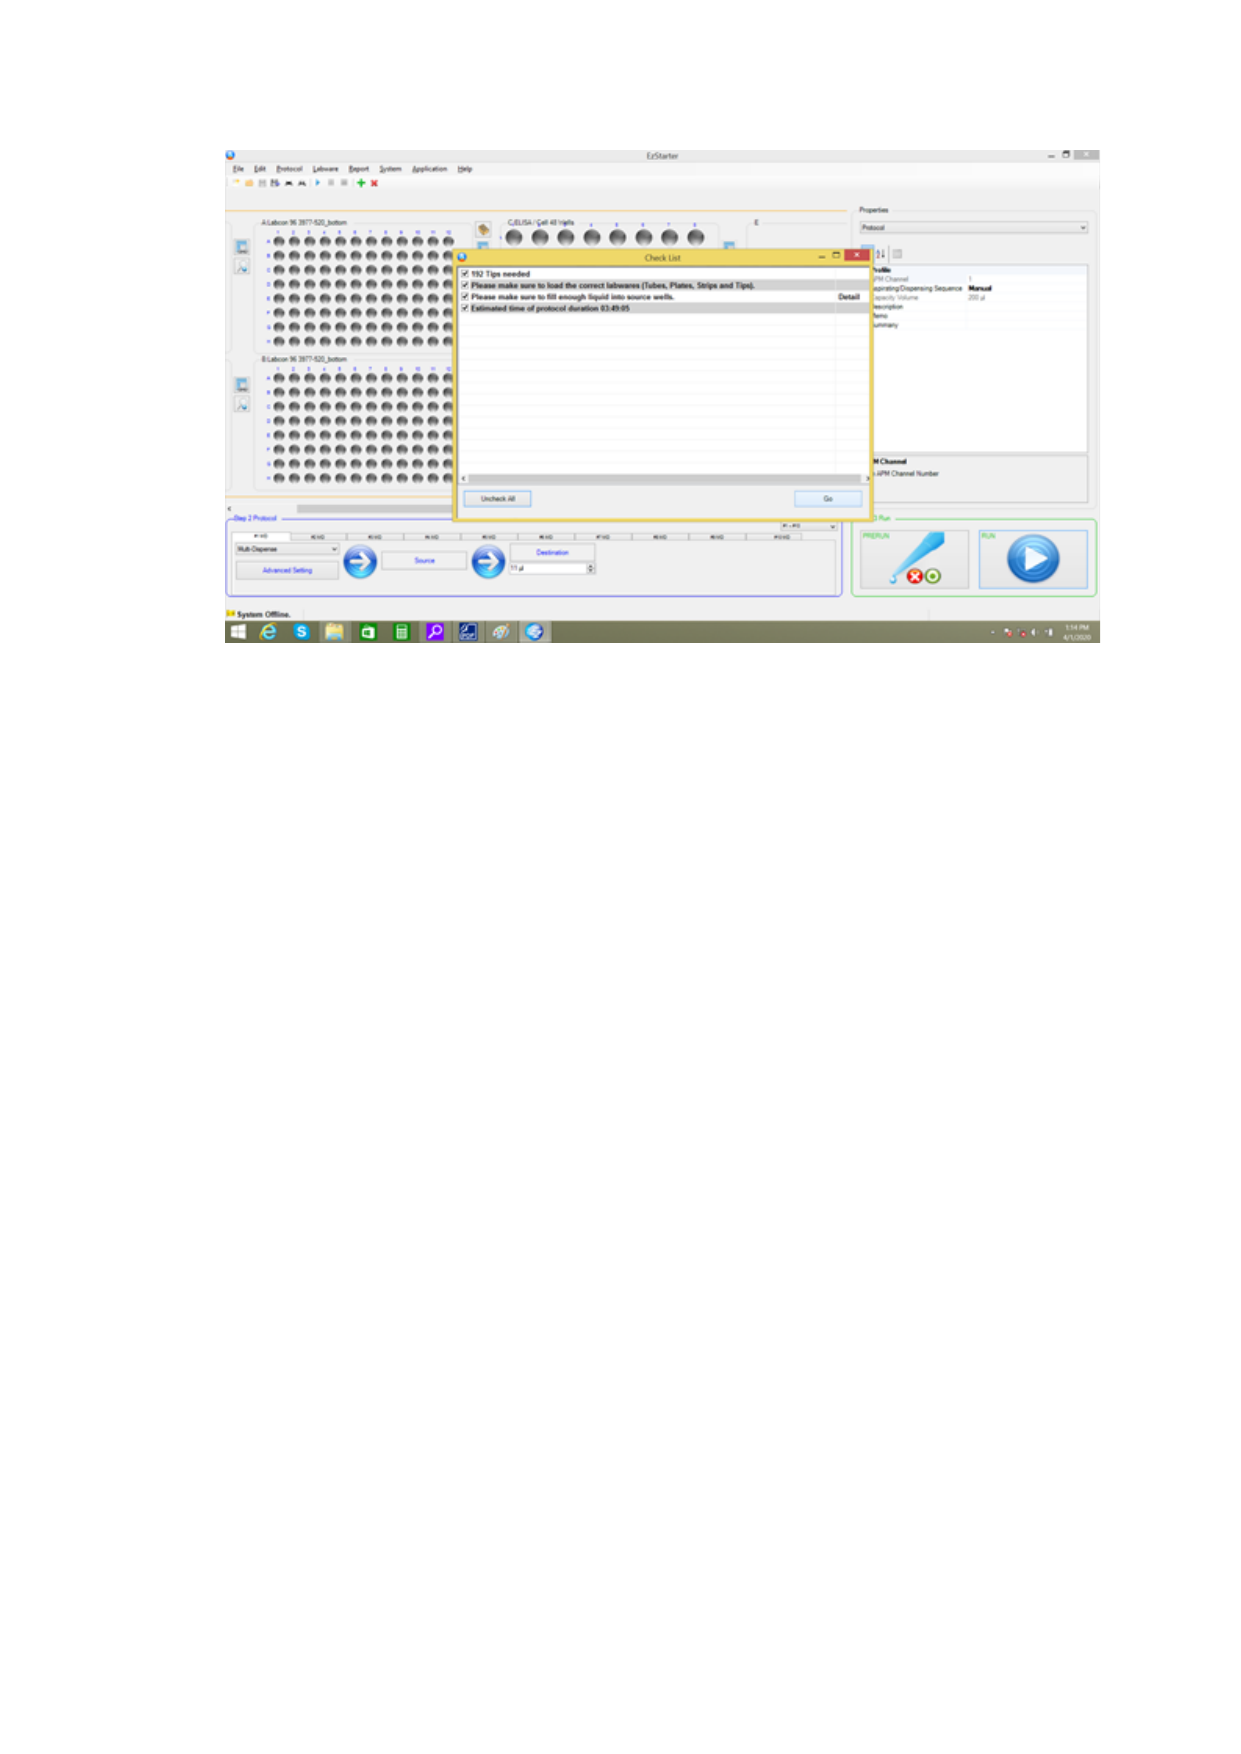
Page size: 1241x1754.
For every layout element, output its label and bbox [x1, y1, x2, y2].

picture [225, 150, 1100, 643]
